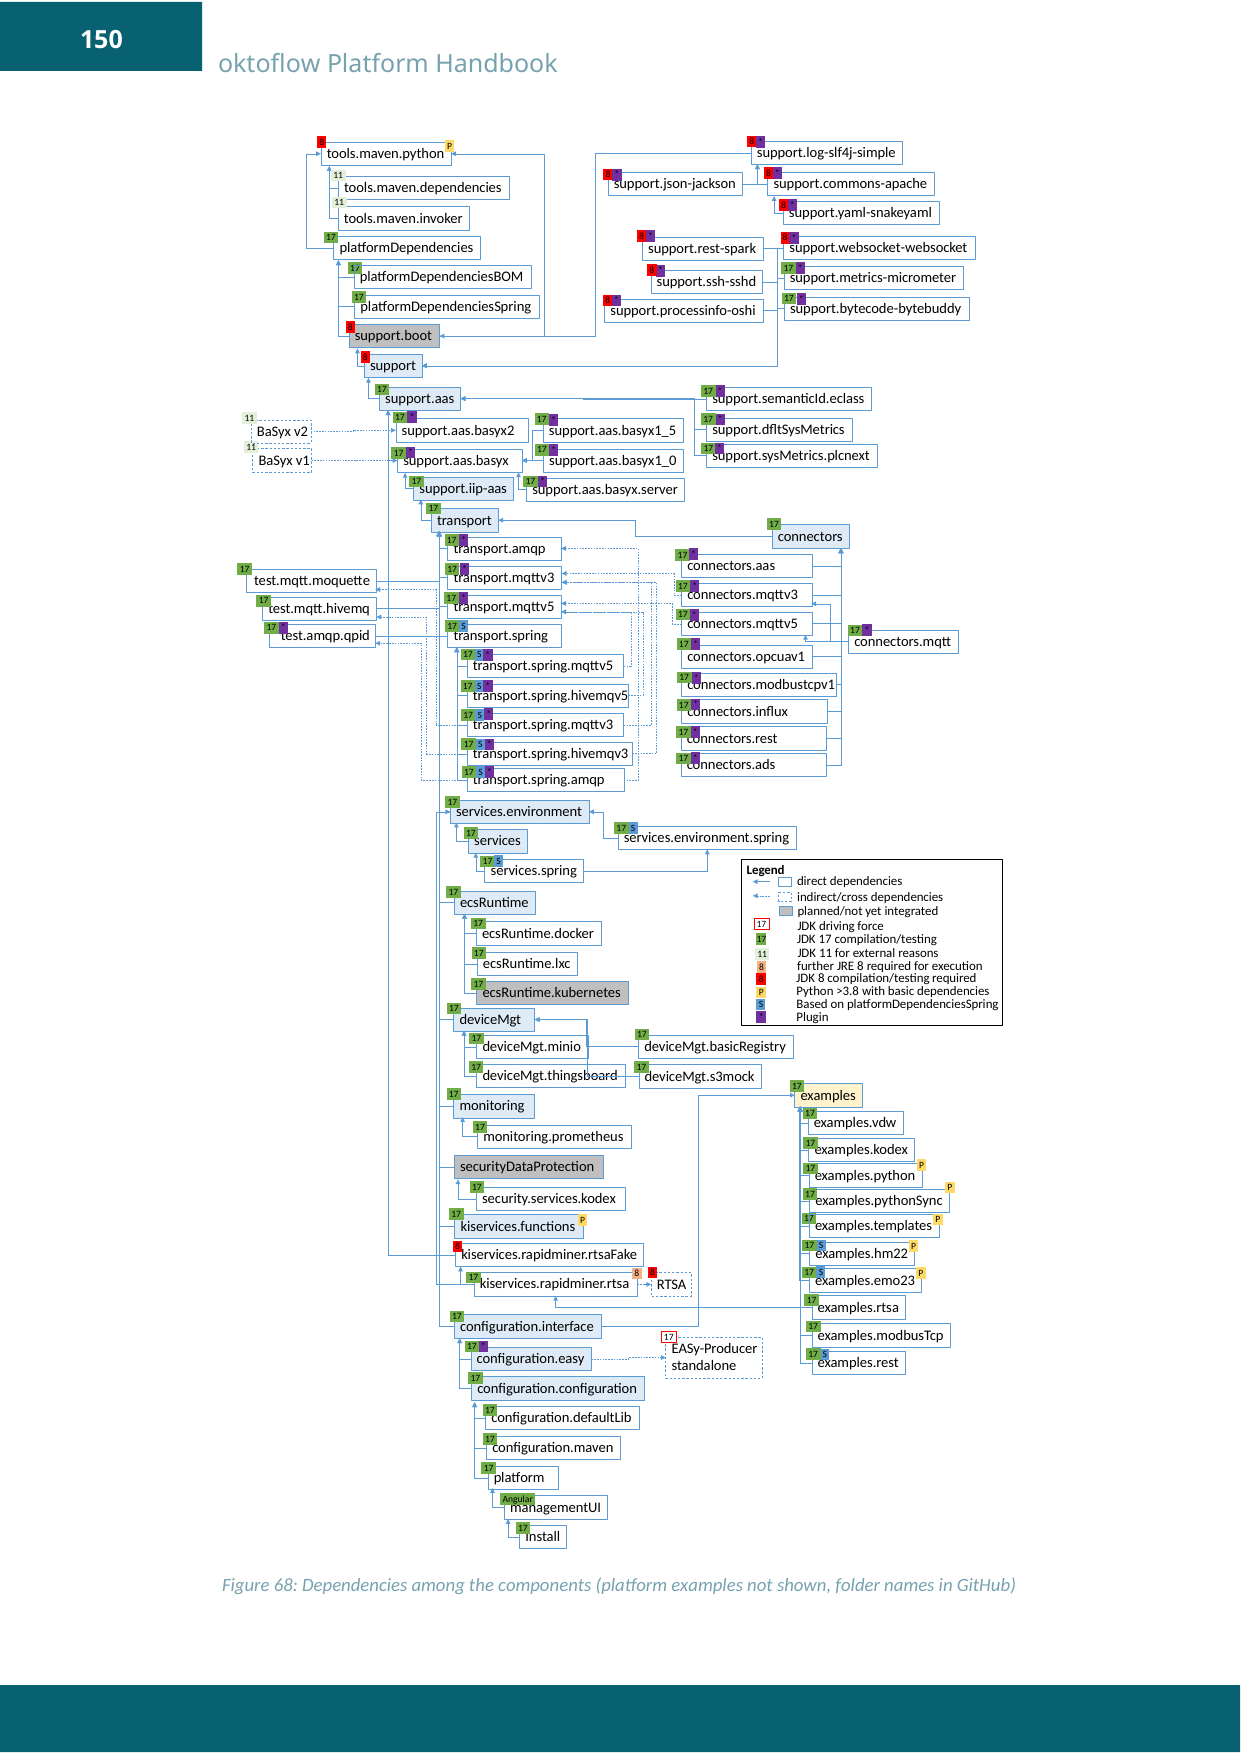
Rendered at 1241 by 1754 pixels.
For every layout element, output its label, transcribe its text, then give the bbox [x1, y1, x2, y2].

text Figure 68: Dependencies among the components (platform examples not shown, folder names in GitHub) [148, 1573, 1093, 1596]
